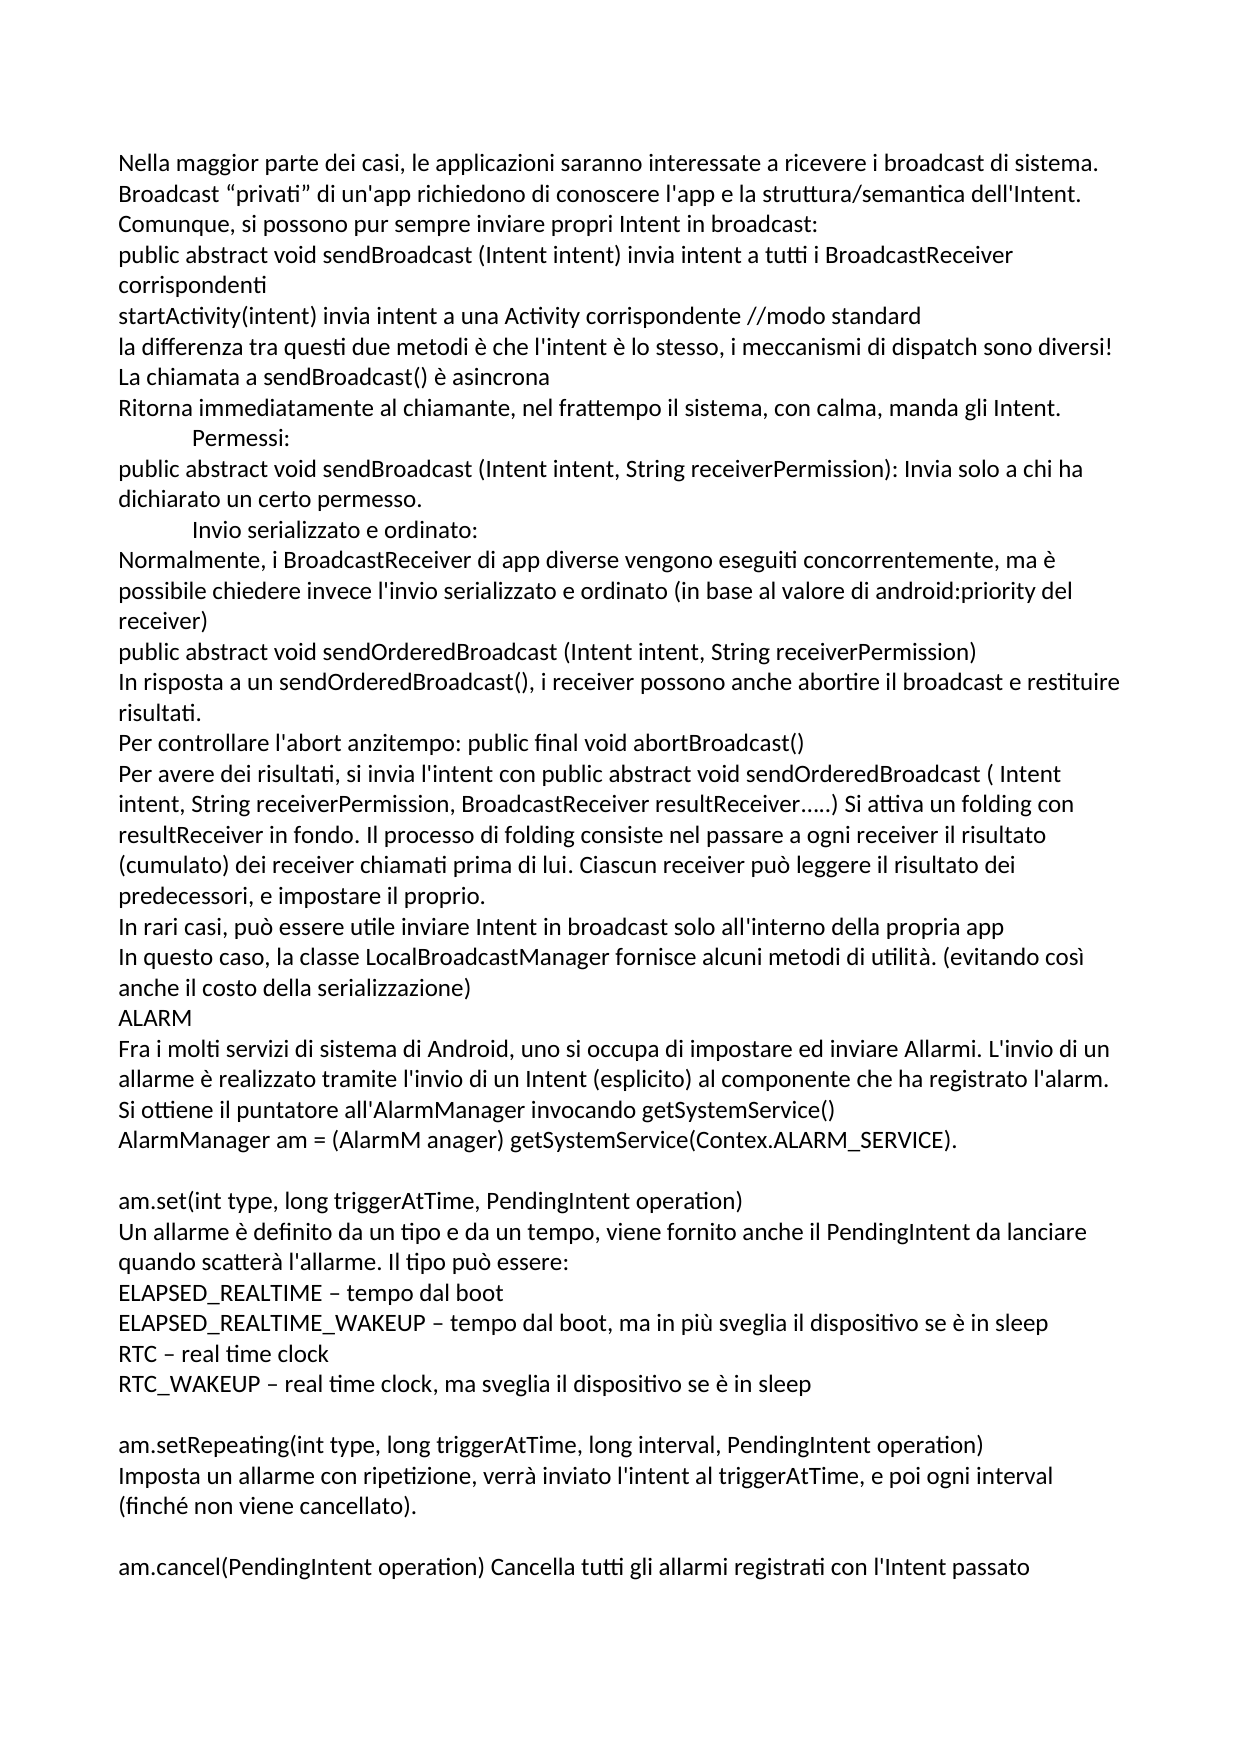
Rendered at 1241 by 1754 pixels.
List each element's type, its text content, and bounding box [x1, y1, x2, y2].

text RTC_WAKEUP – real time clock, ma sveglia il dispositivo se è in sleep [118, 1368, 1122, 1399]
text Comunque, si possono pur sempre inviare propri Intent in broadcast: [118, 209, 1122, 239]
text startActivity(intent) invia intent a una Activity corrispondente //modo standard [118, 300, 1122, 331]
text In rari casi, può essere utile inviare Intent in broadcast solo all'interno della propria app [118, 911, 1122, 941]
text Normalmente, i BroadcastReceiver di app diverse vengono eseguiti concorrentemente, ma è possibile chiedere invece l'invio serializzato e ordinato (in base al valore di android:priority del receiver) [118, 544, 1122, 636]
text Per controllare l'abort anzitempo: public final void abortBroadcast() [118, 727, 1122, 758]
text public abstract void sendBroadcast (Intent intent) invia intent a tutti i BroadcastReceiver corrispondenti [118, 239, 1122, 300]
text Permessi: [118, 422, 1122, 453]
text public abstract void sendBroadcast (Intent intent, String receiverPermission): Invia solo a chi ha dichiarato un certo permesso. [118, 453, 1122, 514]
text AlarmManager am = (AlarmM anager) getSystemService(Contex.ALARM_SERVICE). [118, 1124, 1122, 1155]
text Nella maggior parte dei casi, le applicazioni saranno interessate a ricevere i broadcast di sistema. Broadcast “privati” di un'app richiedono di conoscere l'app e la struttura/semantica dell'Intent. [118, 148, 1122, 209]
text In questo caso, la classe LocalBroadcastManager fornisce alcuni metodi di utilità. (evitando così anche il costo della serializzazione) [118, 941, 1122, 1002]
text la differenza tra questi due metodi è che l'intent è lo stesso, i meccanismi di dispatch sono diversi! [118, 331, 1122, 361]
text Imposta un allarme con ripetizione, verrà inviato l'intent al triggerAtTime, e poi ogni interval (finché non viene cancellato). [118, 1460, 1122, 1521]
text am.cancel(PendingIntent operation) Cancella tutti gli allarmi registrati con l'Intent passato [118, 1552, 1122, 1582]
text RTC – real time clock [118, 1338, 1122, 1368]
text public abstract void sendOrderedBroadcast (Intent intent, String receiverPermission) [118, 636, 1122, 666]
text ELAPSED_REALTIME – tempo dal boot [118, 1277, 1122, 1307]
text am.setRepeating(int type, long triggerAtTime, long interval, PendingIntent operation) [118, 1429, 1122, 1460]
text Invio serializzato e ordinato: [118, 514, 1122, 544]
text Per avere dei risultati, si invia l'intent con public abstract void sendOrderedBroadcast ( Intent intent, String receiverPermission, BroadcastReceiver resultReceiver…..) Si attiva un folding con resultReceiver in fondo. Il processo di folding consiste nel passare a ogni receiver il risultato (cumulato) dei receiver chiamati prima di lui. Ciascun receiver può leggere il risultato dei predecessori, e impostare il proprio. [118, 758, 1122, 911]
text ELAPSED_REALTIME_WAKEUP – tempo dal boot, ma in più sveglia il dispositivo se è in sleep [118, 1307, 1122, 1338]
text In risposta a un sendOrderedBroadcast(), i receiver possono anche abortire il broadcast e restituire risultati. [118, 666, 1122, 727]
text La chiamata a sendBroadcast() è asincrona [118, 361, 1122, 392]
text Fra i molti servizi di sistema di Android, uno si occupa di impostare ed inviare Allarmi. L'invio di un allarme è realizzato tramite l'invio di un Intent (esplicito) al componente che ha registrato l'alarm. [118, 1033, 1122, 1094]
text ALARM [118, 1002, 1122, 1033]
text am.set(int type, long triggerAtTime, PendingIntent operation) [118, 1185, 1122, 1216]
text Ritorna immediatamente al chiamante, nel frattempo il sistema, con calma, manda gli Intent. [118, 392, 1122, 422]
text Un allarme è definito da un tipo e da un tempo, viene fornito anche il PendingIntent da lanciare quando scatterà l'allarme. Il tipo può essere: [118, 1216, 1122, 1277]
text Si ottiene il puntatore all'AlarmManager invocando getSystemService() [118, 1094, 1122, 1124]
